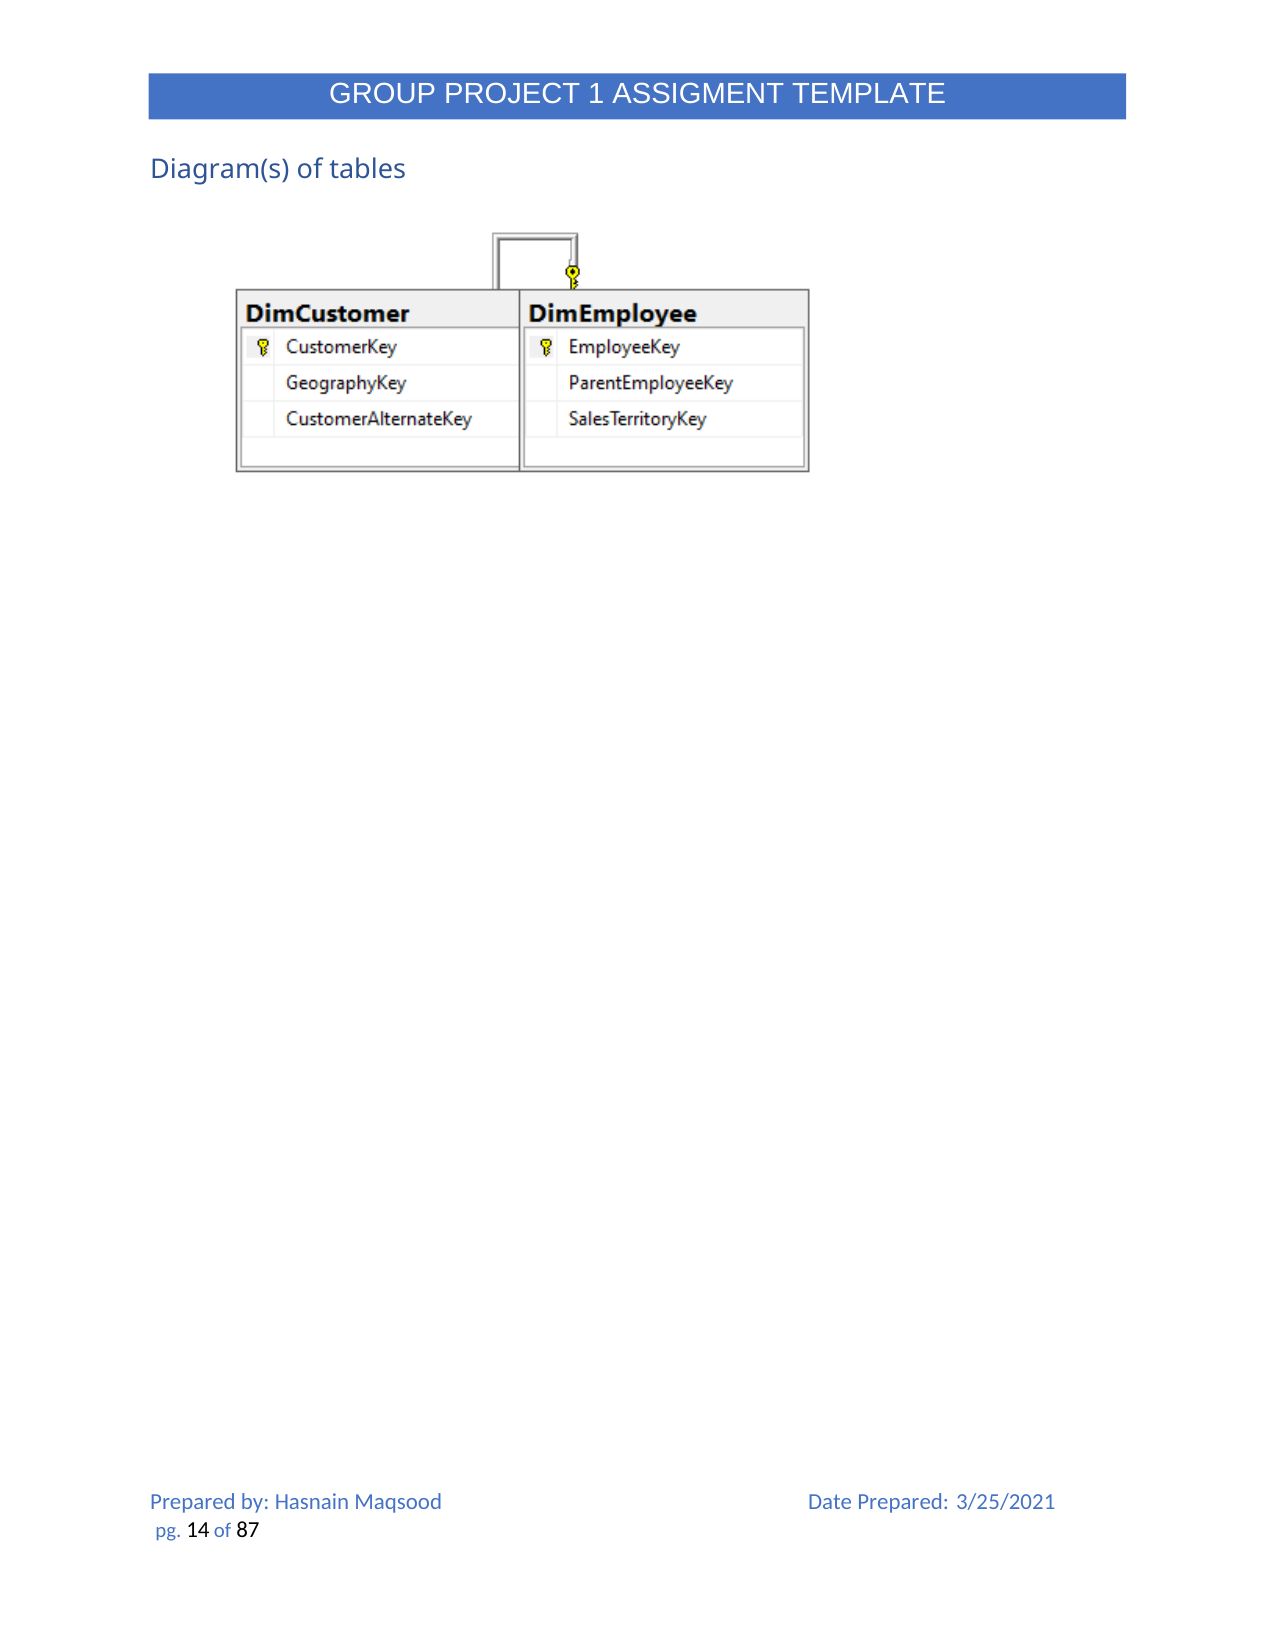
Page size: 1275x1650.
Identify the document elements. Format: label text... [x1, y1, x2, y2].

picture [150, 189, 938, 615]
subtitle Diagram(s) of tables [150, 150, 1125, 187]
